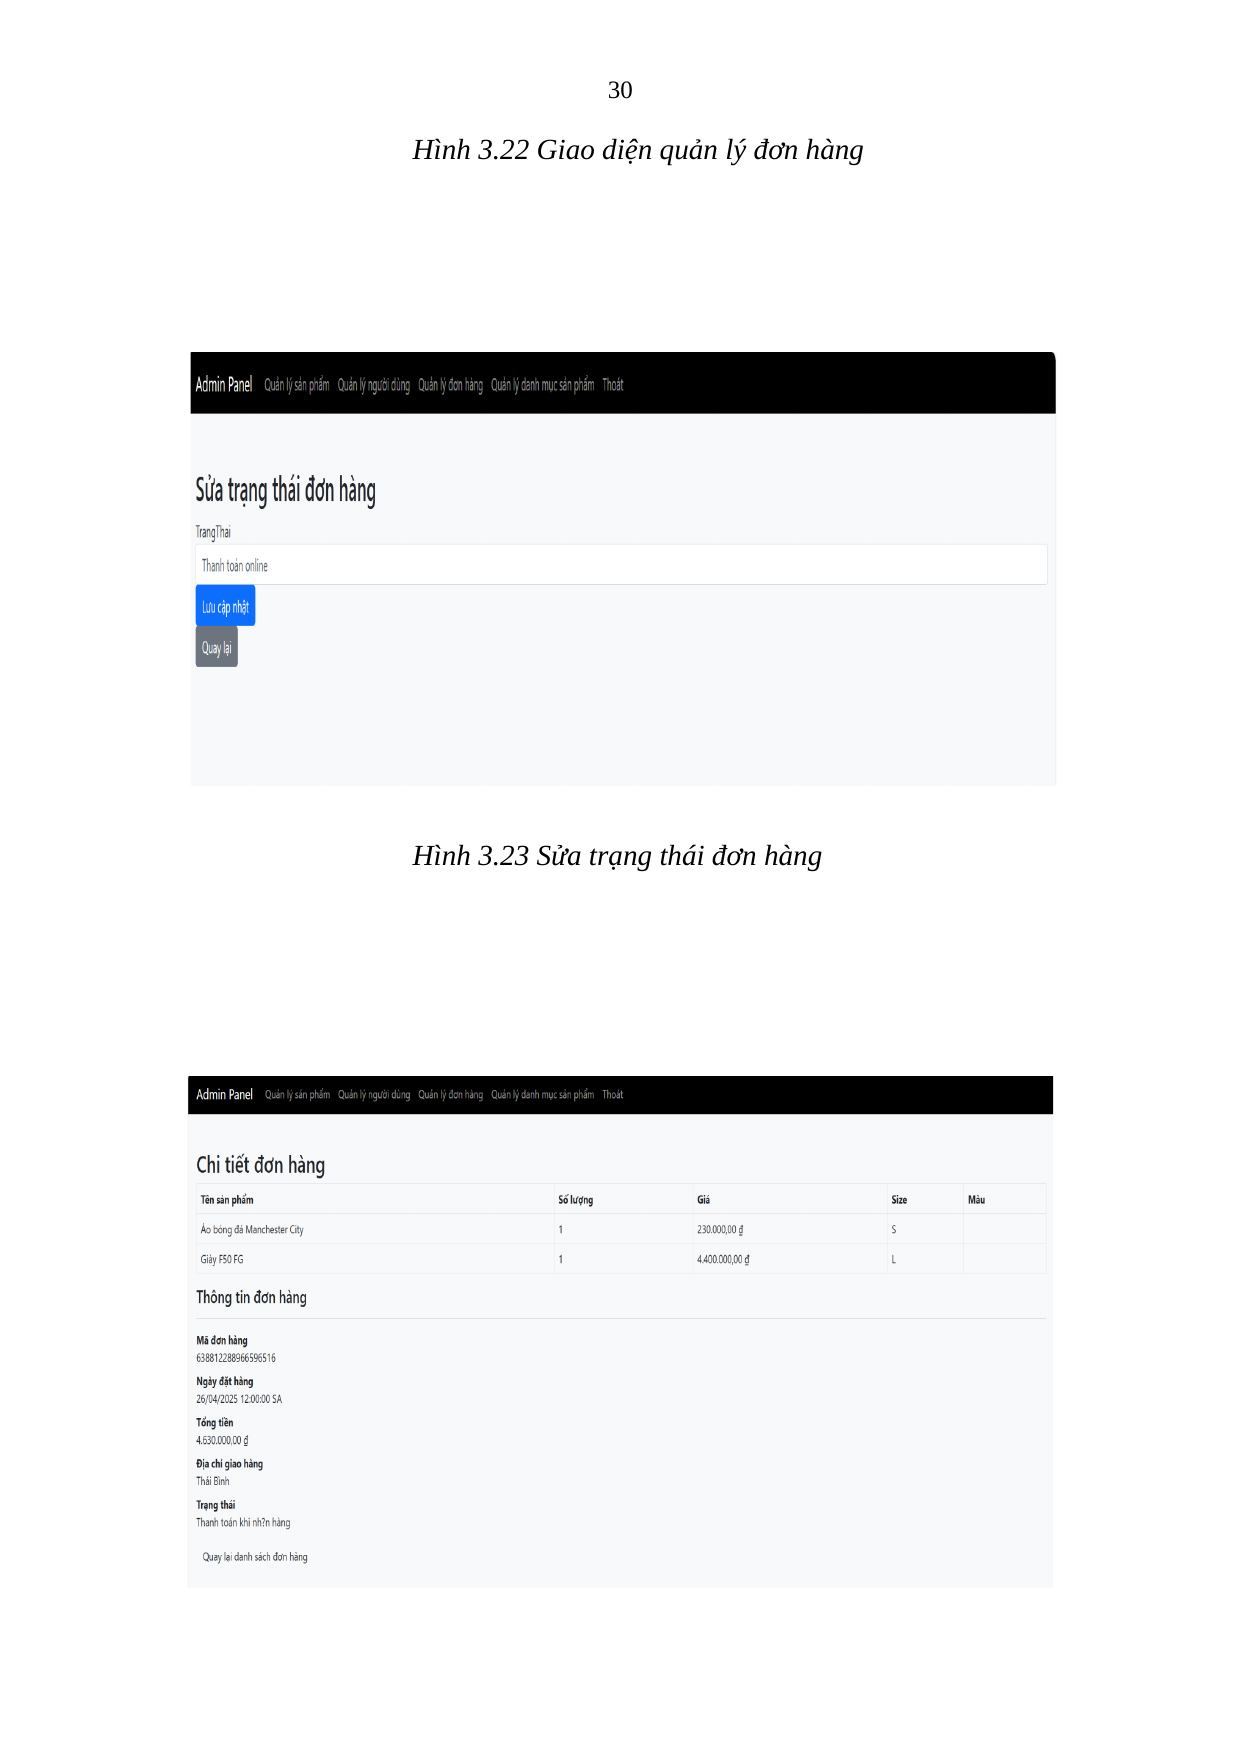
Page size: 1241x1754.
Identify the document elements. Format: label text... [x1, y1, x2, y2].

text Hình 3.22 Giao diện quản lý đơn hàng [337, 132, 1053, 166]
text Hình 3.23 Sửa trạng thái đơn hàng [337, 838, 1053, 872]
picture [187, 1076, 1054, 1588]
picture [190, 352, 1057, 786]
